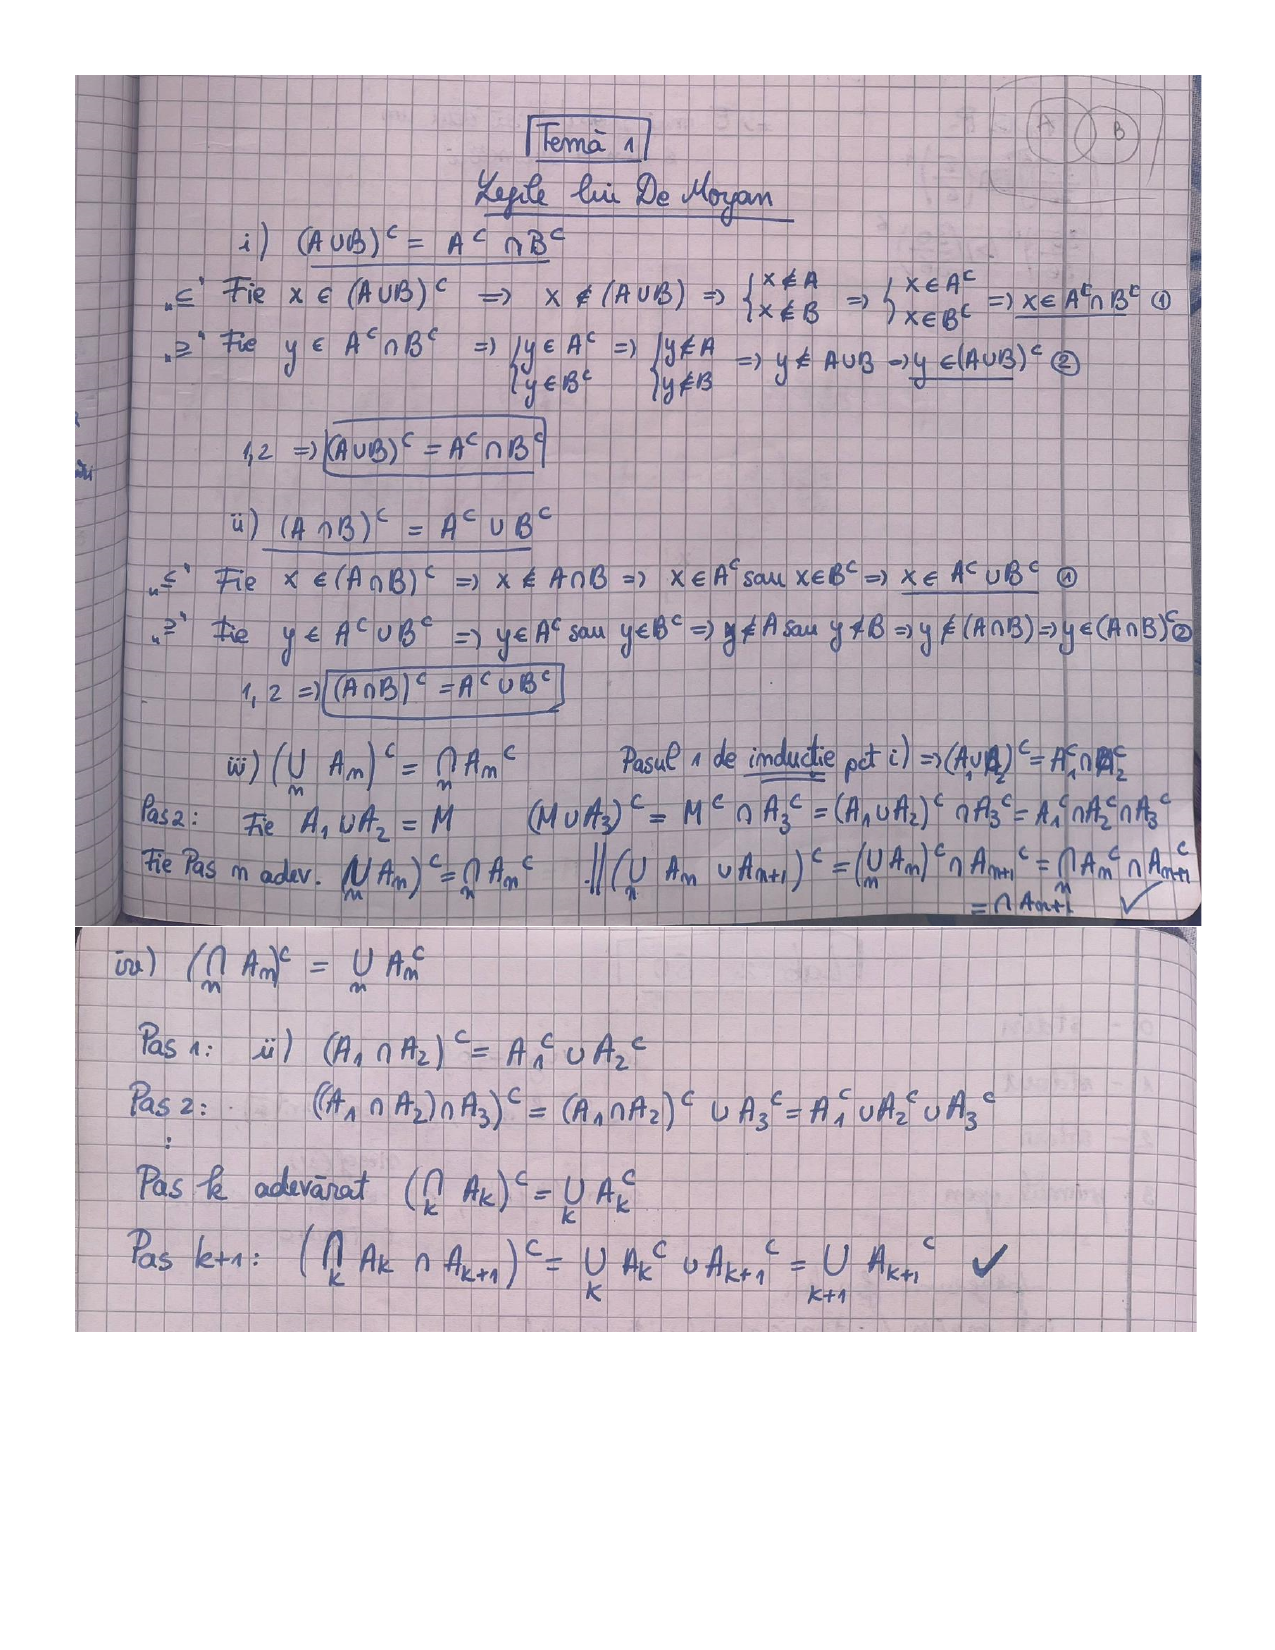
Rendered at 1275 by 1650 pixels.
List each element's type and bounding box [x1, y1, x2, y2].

picture [75, 927, 1197, 1332]
picture [75, 75, 1202, 926]
